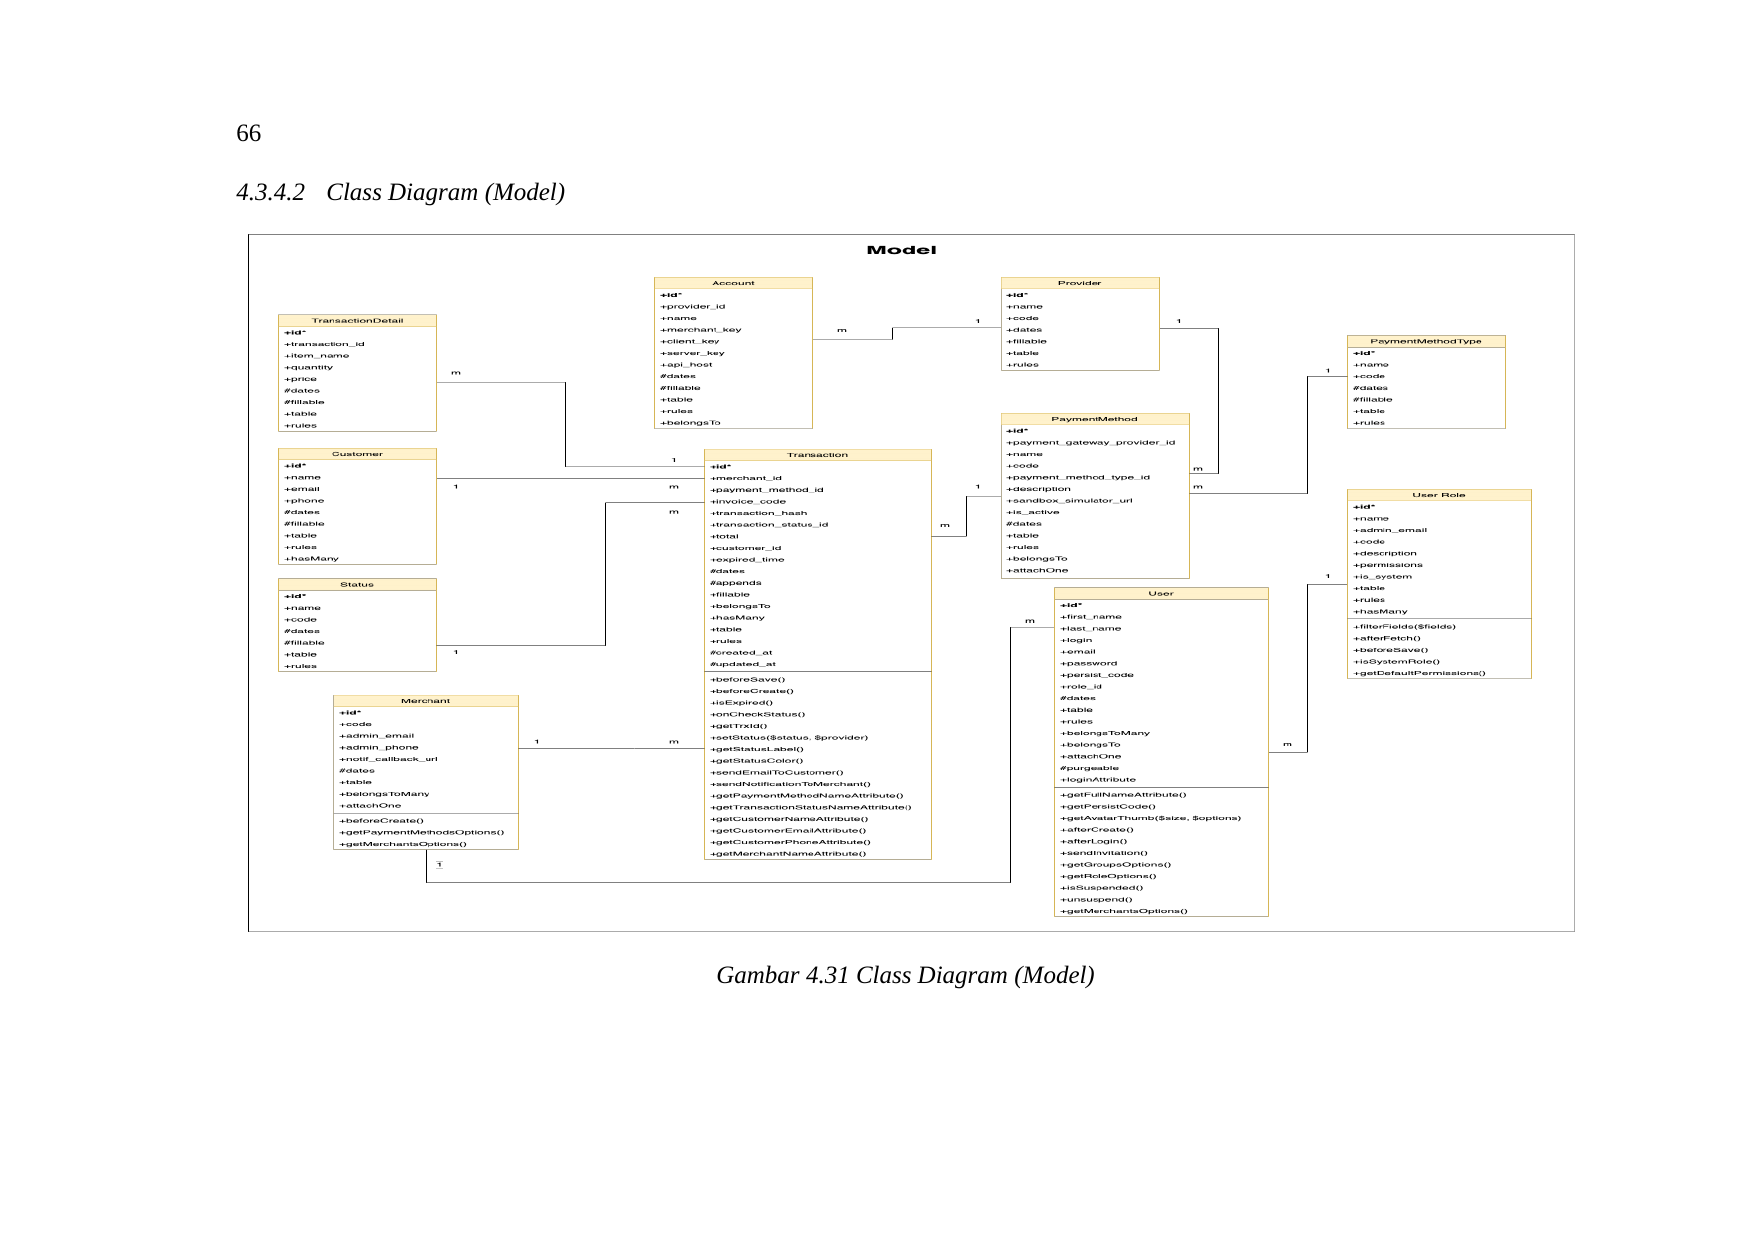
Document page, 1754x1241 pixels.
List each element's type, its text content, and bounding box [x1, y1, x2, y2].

subtitle Class Diagram (Model) [236, 177, 1577, 206]
picture [238, 234, 1575, 932]
